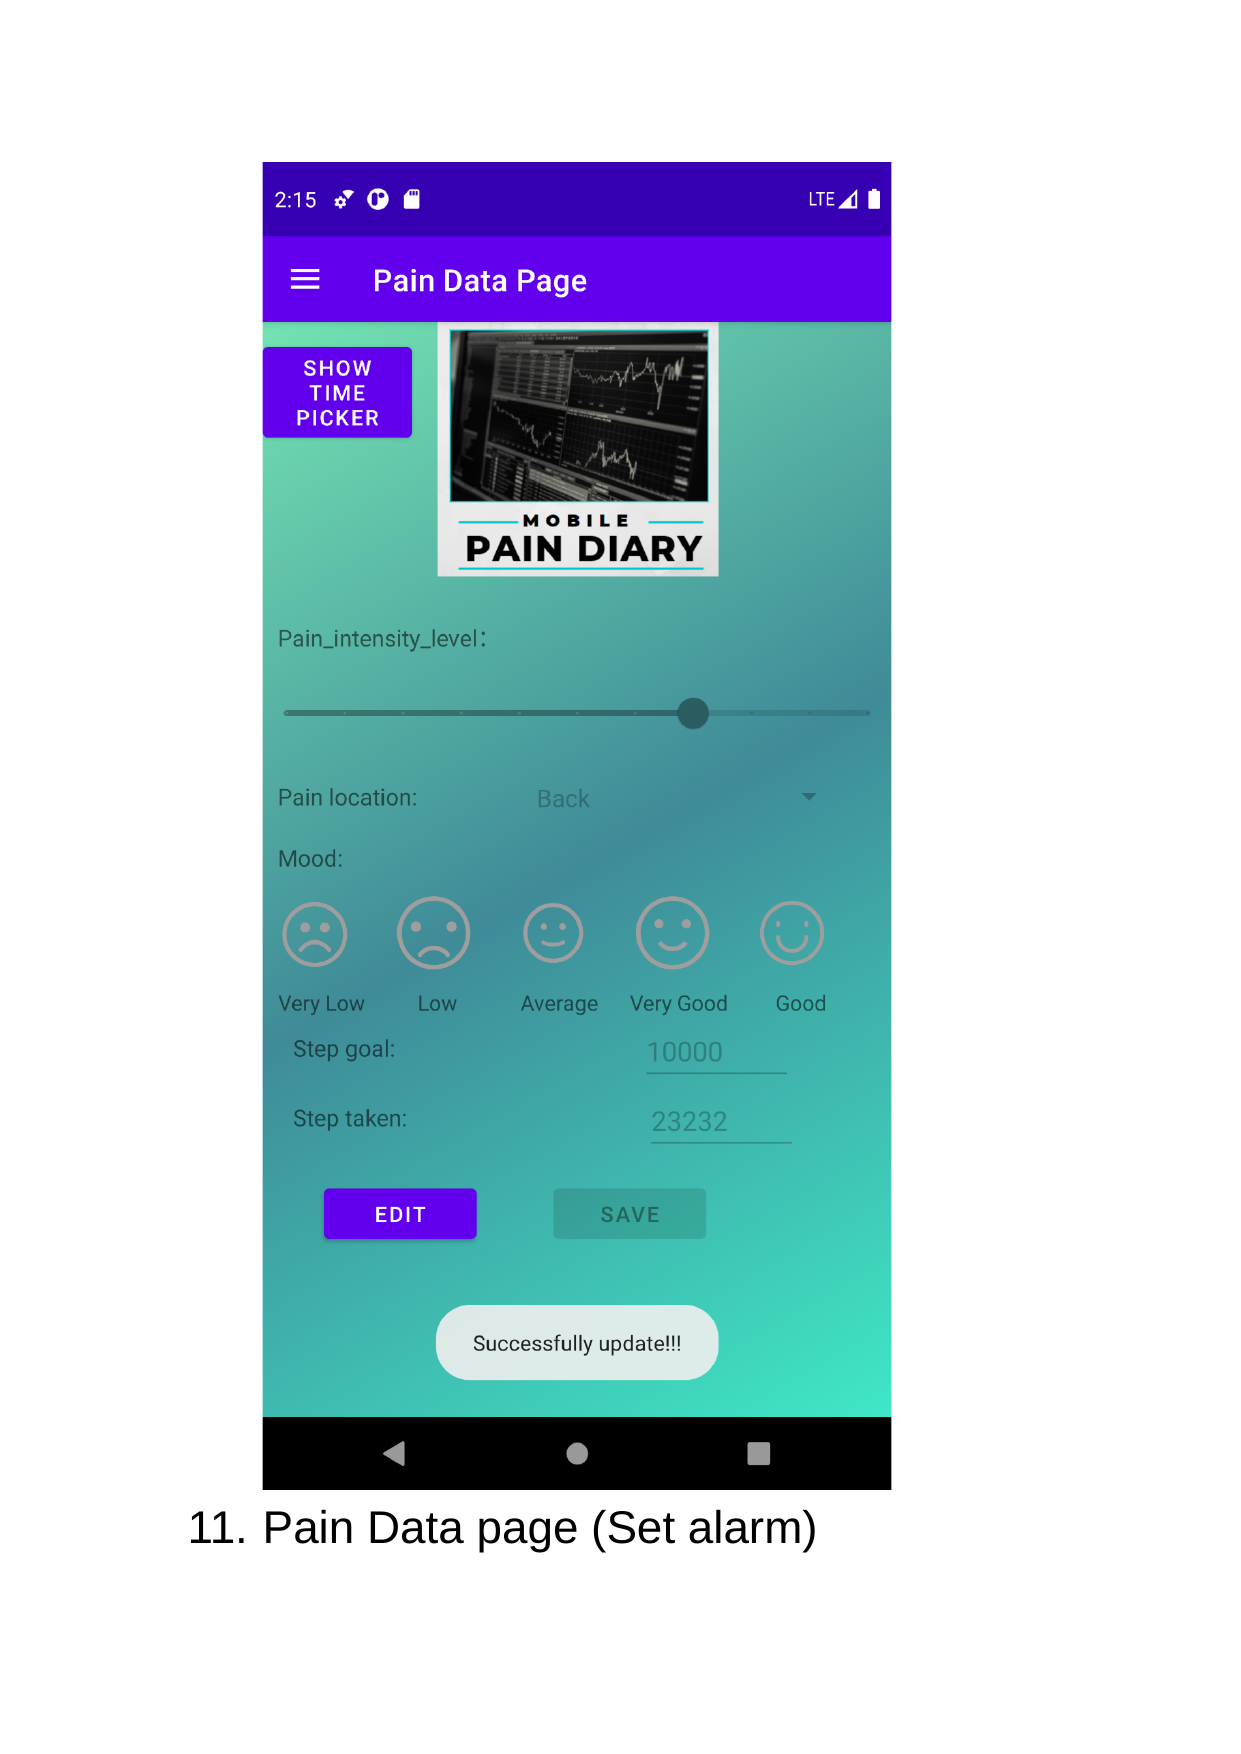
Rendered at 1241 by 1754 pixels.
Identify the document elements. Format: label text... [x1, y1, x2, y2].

picture [262, 162, 892, 1490]
list Pain Data page (Set alarm) [187, 1494, 1053, 1559]
